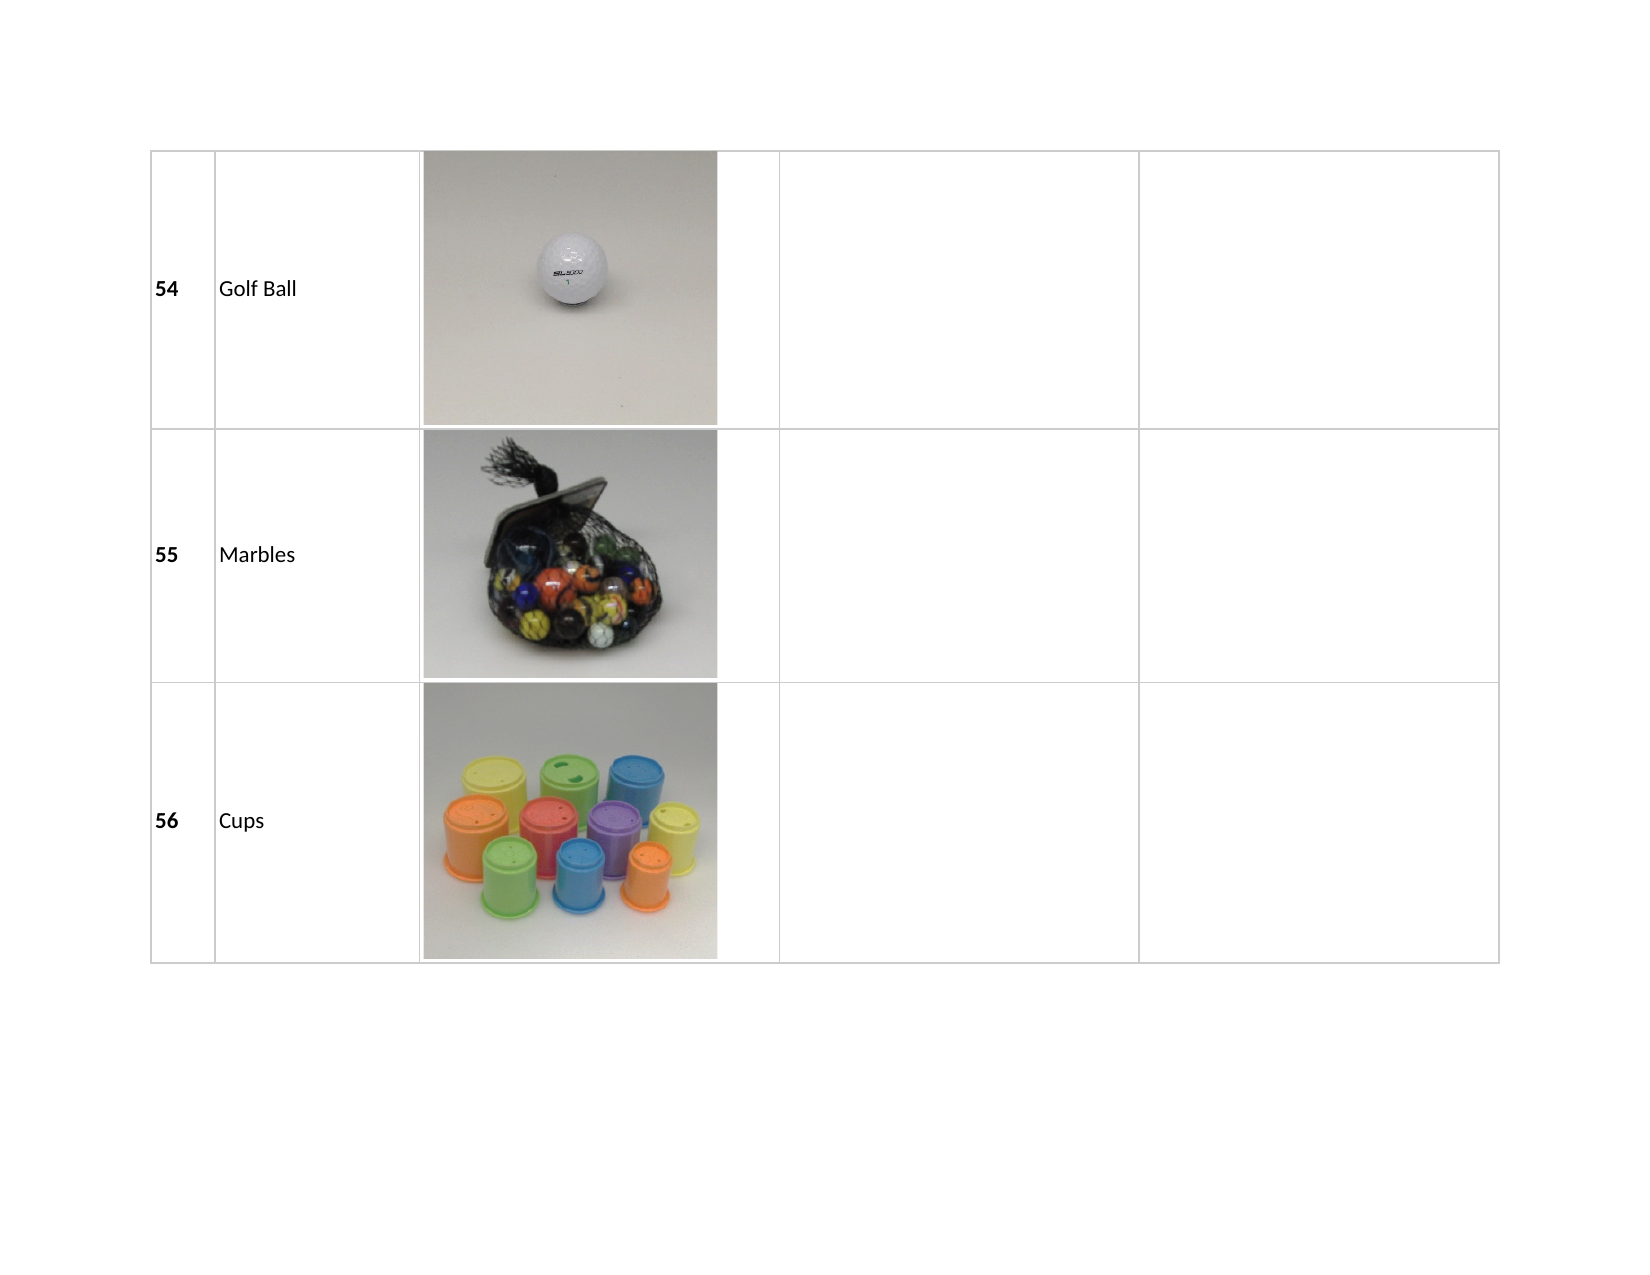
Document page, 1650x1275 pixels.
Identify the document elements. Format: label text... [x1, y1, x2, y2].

table_cell Golf Ball [216, 152, 419, 428]
table_cell Marbles [216, 430, 419, 682]
table_cell [1140, 430, 1498, 682]
table_cell [420, 152, 779, 428]
table_cell Cups [216, 683, 419, 962]
table_cell [420, 430, 779, 682]
picture [423, 683, 718, 959]
table_cell [420, 683, 779, 962]
table_cell [1140, 683, 1498, 962]
table_cell 55 [152, 430, 214, 682]
picture [423, 430, 718, 678]
table_cell [780, 152, 1138, 428]
table_cell [780, 430, 1138, 682]
table_cell [1140, 152, 1498, 428]
picture [423, 151, 718, 425]
table_cell 54 [152, 152, 214, 428]
table_cell 56 [152, 683, 214, 962]
table_cell [780, 683, 1138, 962]
